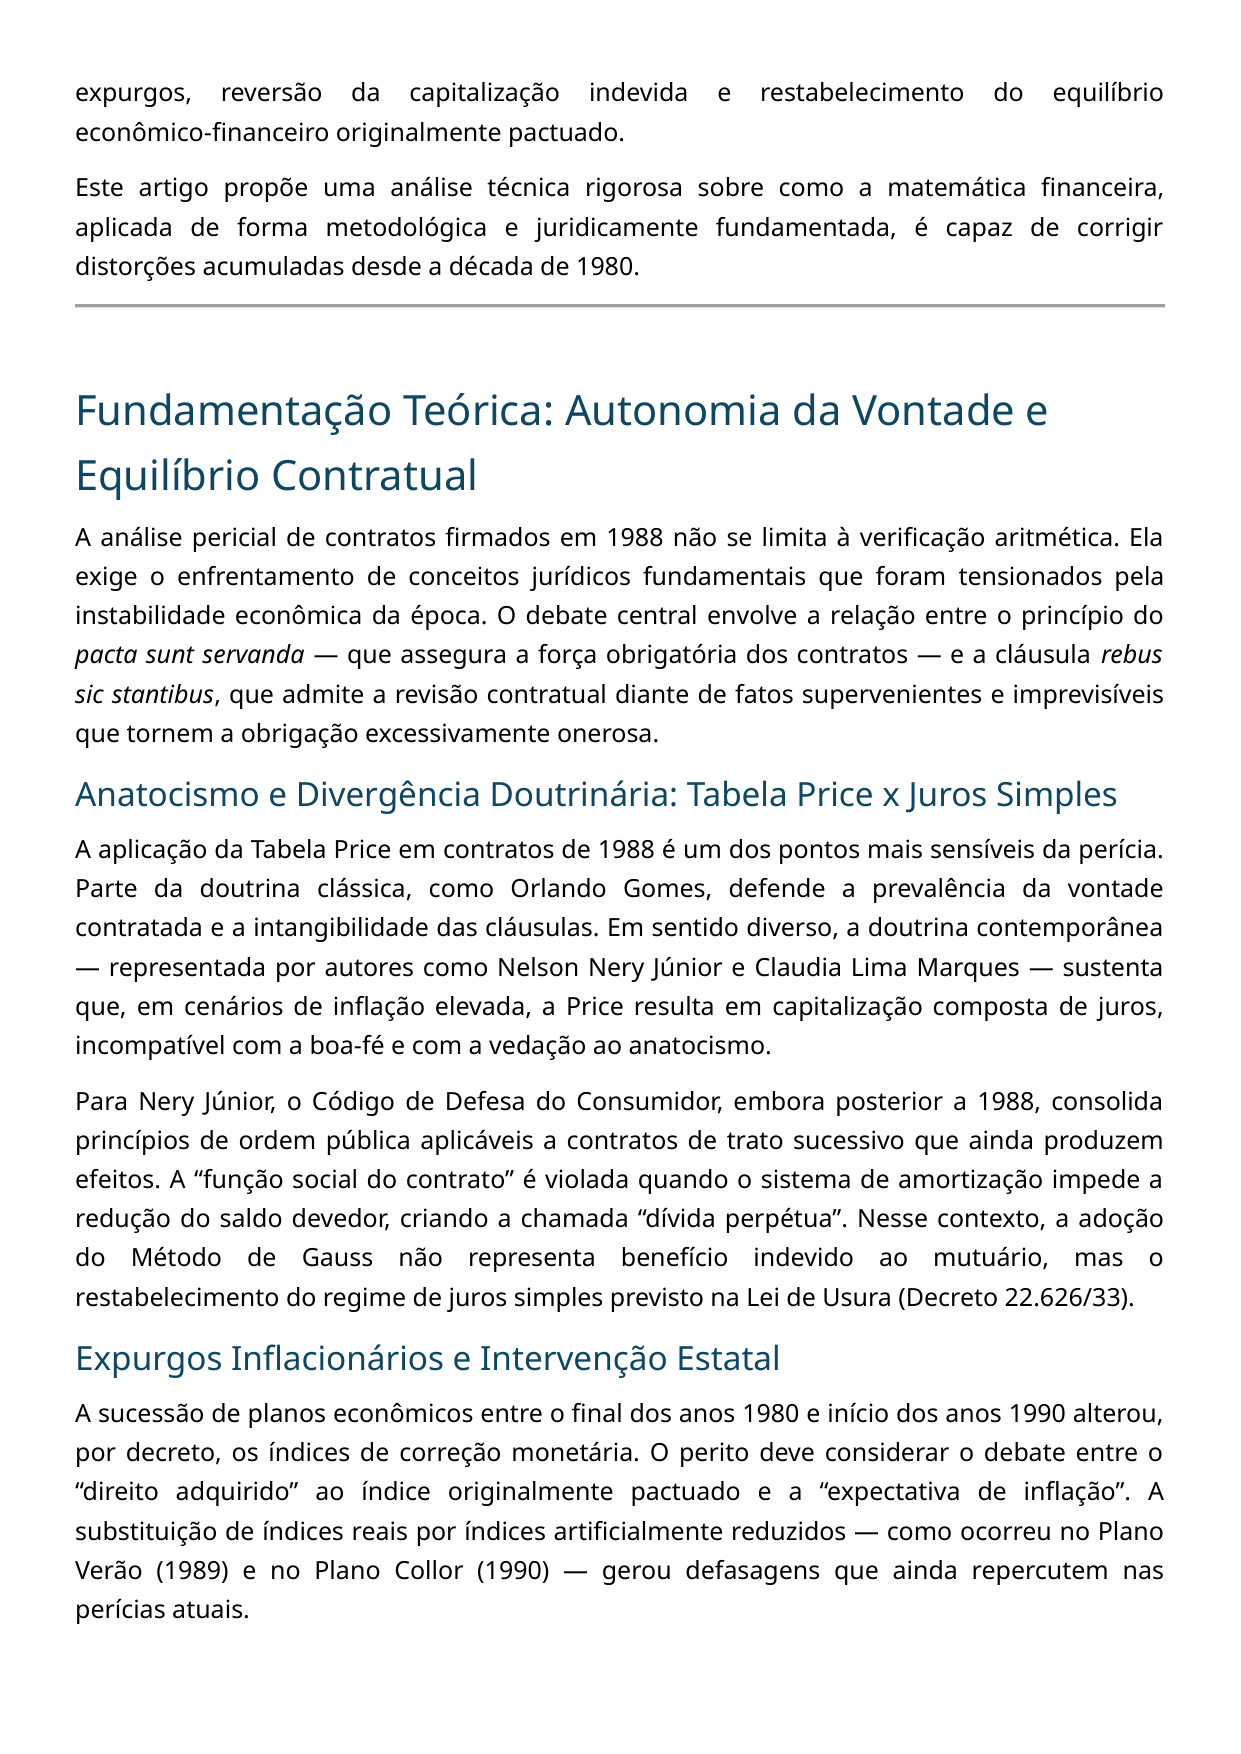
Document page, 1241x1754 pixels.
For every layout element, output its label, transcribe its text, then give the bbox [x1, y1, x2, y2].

subtitle Anatocismo e Divergência Doutrinária: Tabela Price x Juros Simples [75, 771, 1165, 817]
text A análise pericial de contratos firmados em 1988 não se limita à verificação aritmética. Ela exige o enfrentamento de conceitos jurídicos fundamentais que foram tensionados pela instabilidade econômica da época. O debate central envolve a relação entre o princípio do pacta sunt servanda — que assegura a força obrigatória dos contratos — e a cláusula rebus sic stantibus, que admite a revisão contratual diante de fatos supervenientes e imprevisíveis que tornem a obrigação excessivamente onerosa. [75, 519, 1165, 749]
text Este artigo propõe uma análise técnica rigorosa sobre como a matemática financeira, aplicada de forma metodológica e juridicamente fundamentada, é capaz de corrigir distorções acumuladas desde a década de 1980. [75, 170, 1165, 282]
text Para Nery Júnior, o Código de Defesa do Consumidor, embora posterior a 1988, consolida princípios de ordem pública aplicáveis a contratos de trato sucessivo que ainda produzem efeitos. A “função social do contrato” é violada quando o sistema de amortização impede a redução do saldo devedor, criando a chamada “dívida perpétua”. Nesse contexto, a adoção do Método de Gauss não representa benefício indevido ao mutuário, mas o restabelecimento do regime de juros simples previsto na Lei de Usura (Decreto 22.626/33). [75, 1083, 1165, 1313]
text A aplicação da Tabela Price em contratos de 1988 é um dos pontos mais sensíveis da perícia. Parte da doutrina clássica, como Orlando Gomes, defende a prevalência da vontade contratada e a intangibilidade das cláusulas. Em sentido diverso, a doutrina contemporânea — representada por autores como Nelson Nery Júnior e Claudia Lima Marques — sustenta que, em cenários de inflação elevada, a Price resulta em capitalização composta de juros, incompatível com a boa-fé e com a vedação ao anatocismo. [75, 832, 1165, 1062]
subtitle Expurgos Inflacionários e Intervenção Estatal [75, 1335, 1165, 1381]
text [75, 75, 1165, 148]
subtitle Fundamentação Teórica: Autonomia da Vontade e Equilíbrio Contratual [75, 381, 1165, 503]
text A sucessão de planos econômicos entre o final dos anos 1980 e início dos anos 1990 alterou, por decreto, os índices de correção monetária. O perito deve considerar o debate entre o “direito adquirido” ao índice originalmente pactuado e a “expectativa de inflação”. A substituição de índices reais por índices artificialmente reduzidos — como ocorreu no Plano Verão (1989) e no Plano Collor (1990) — gerou defasagens que ainda repercutem nas perícias atuais. [75, 1396, 1165, 1626]
